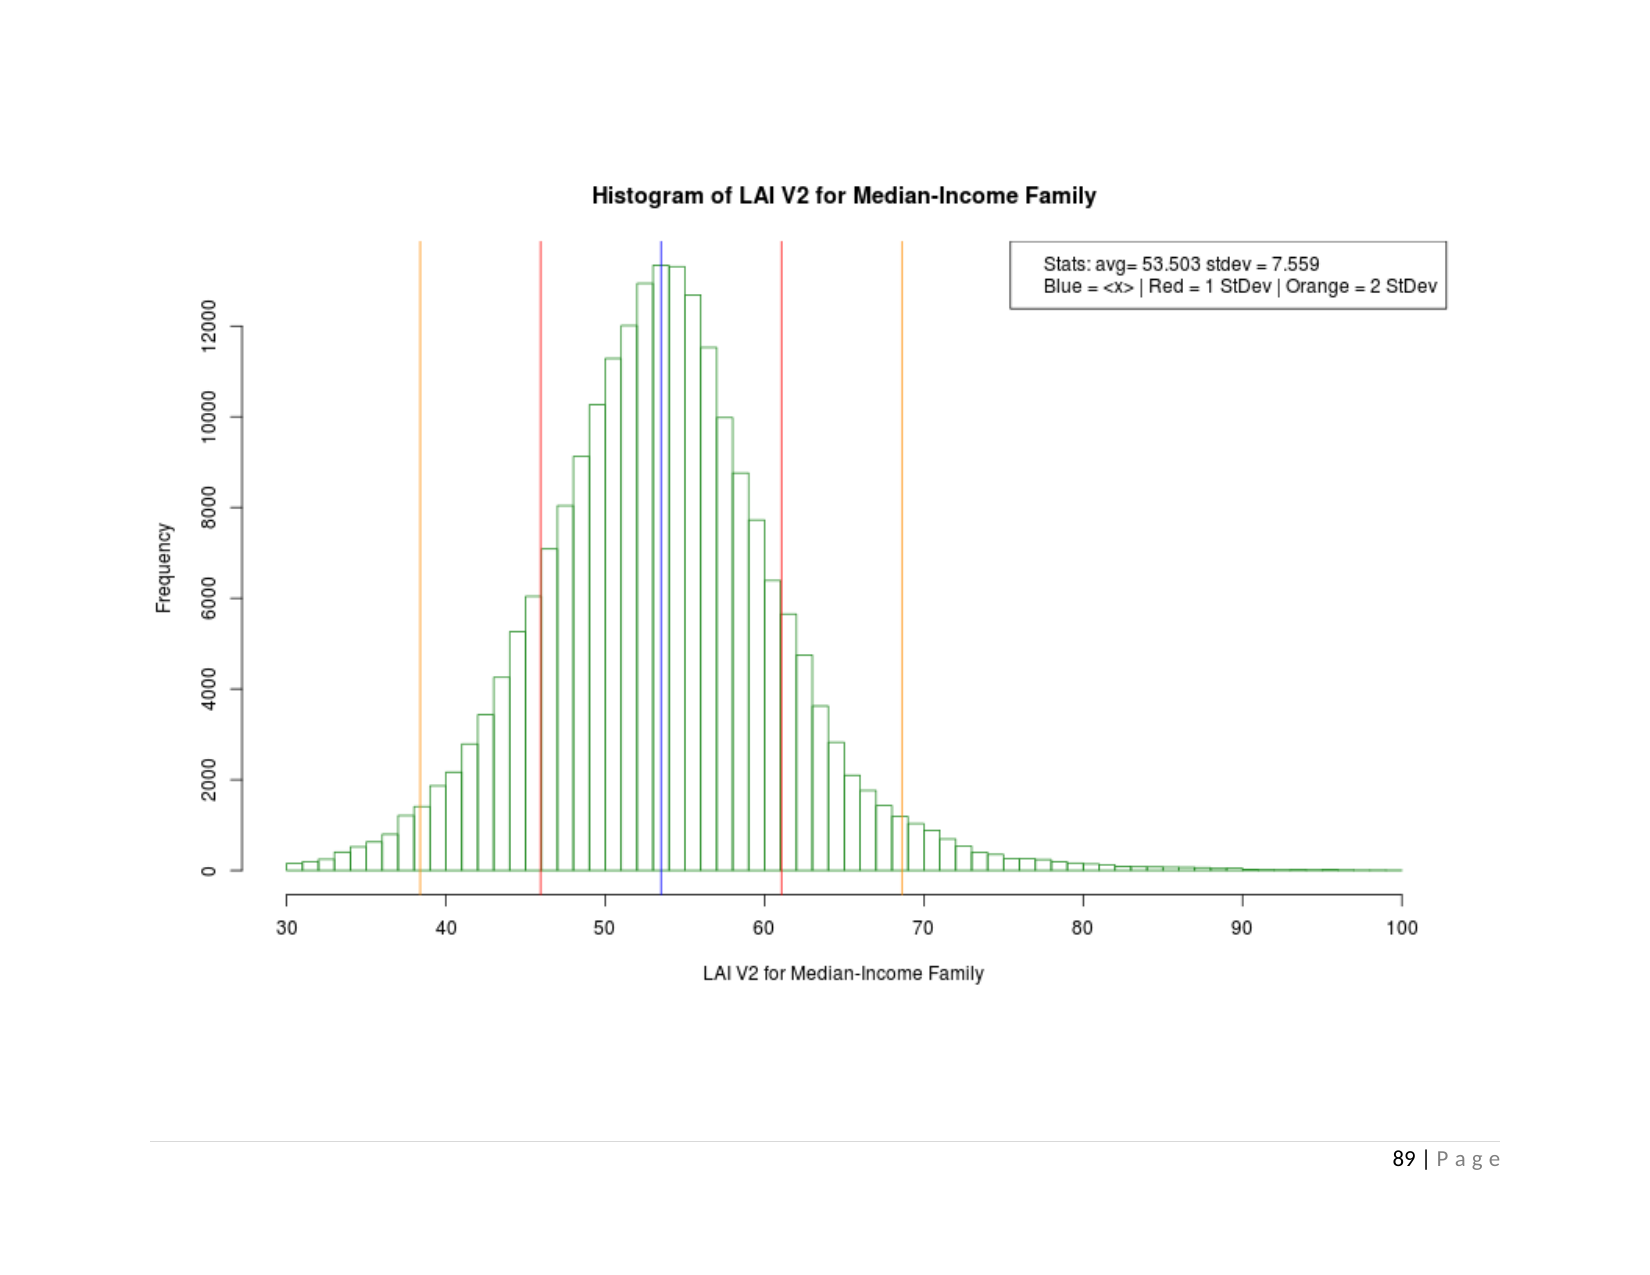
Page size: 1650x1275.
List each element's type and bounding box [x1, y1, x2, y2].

picture [150, 150, 1494, 1010]
